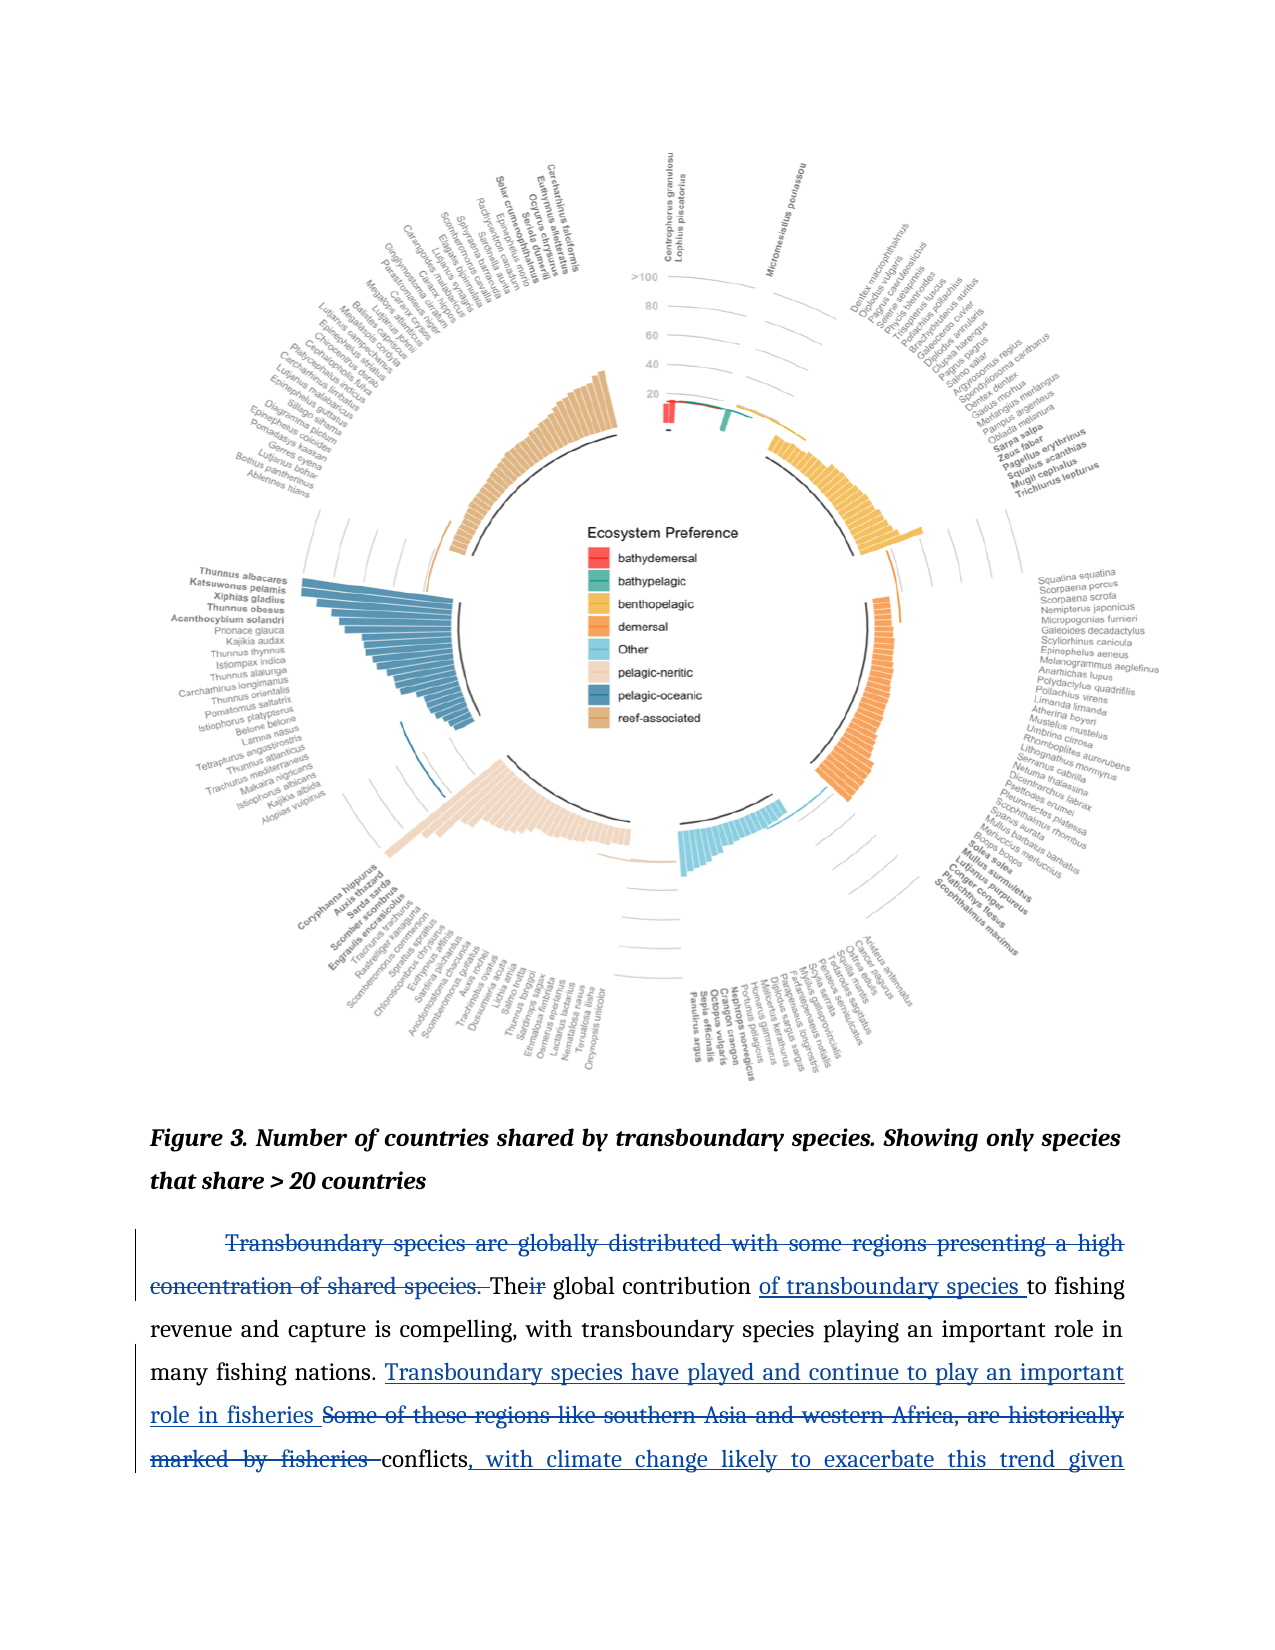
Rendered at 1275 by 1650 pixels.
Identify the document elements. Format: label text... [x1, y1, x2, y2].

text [150, 1229, 1125, 1473]
text Figure 3. Number of countries shared by transboundary species. Showing only species that share > 20 countries [150, 1124, 1125, 1196]
picture [150, 150, 1175, 1089]
